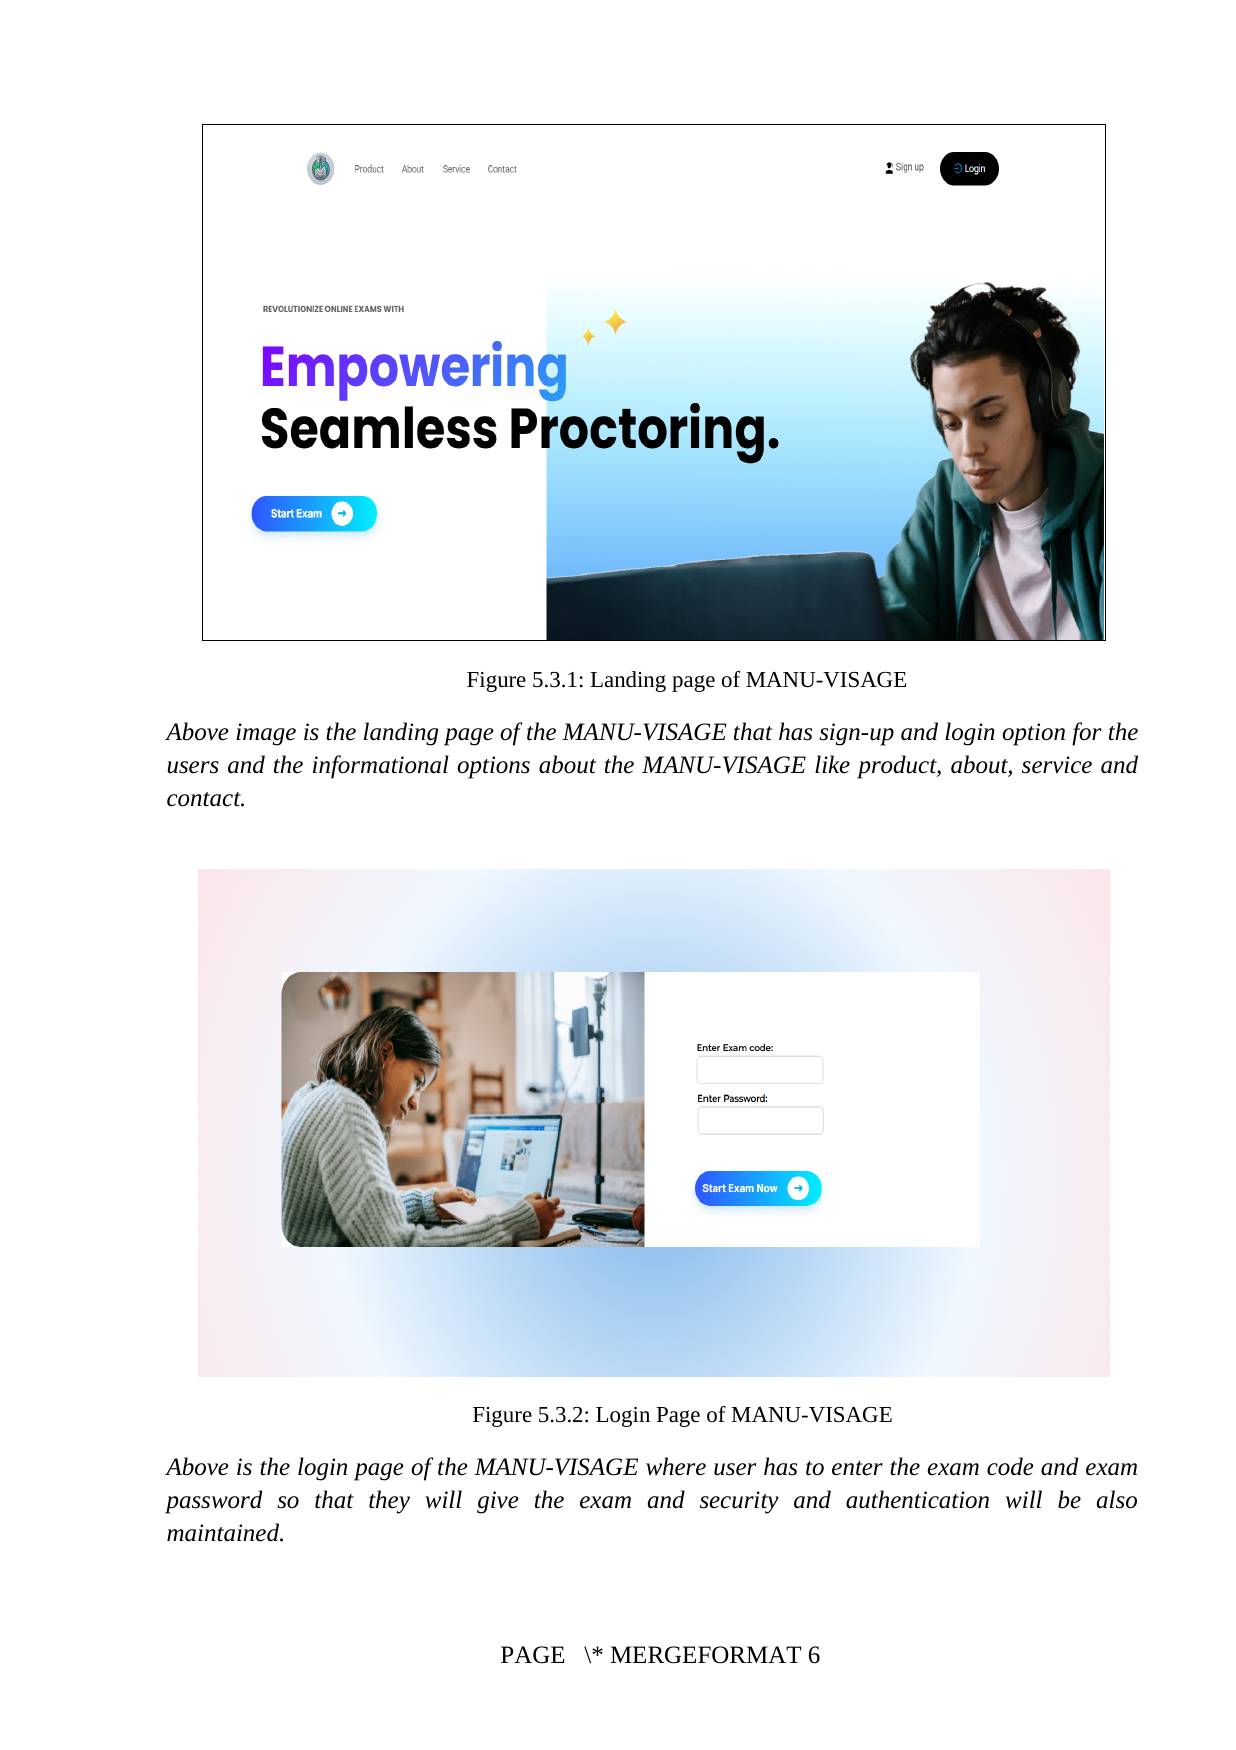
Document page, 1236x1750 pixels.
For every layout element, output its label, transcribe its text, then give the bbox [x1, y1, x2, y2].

picture [197, 869, 1111, 1377]
text Figure 5.3.2: Login Page of MANU-VISAGE [166, 1401, 1142, 1428]
text Above image is the landing page of the MANU-VISAGE that has sign-up and login option for the users and the informational options about the MANU-VISAGE like product, about, service and contact. [166, 717, 1142, 812]
picture [203, 125, 1104, 640]
text Above is the login page of the MANU-VISAGE where user has to enter the exam code and exam password so that they will give the exam and security and authentication will be also maintained. [166, 1452, 1142, 1547]
text Figure 5.3.1: Landing page of MANU-VISAGE [166, 666, 1142, 692]
